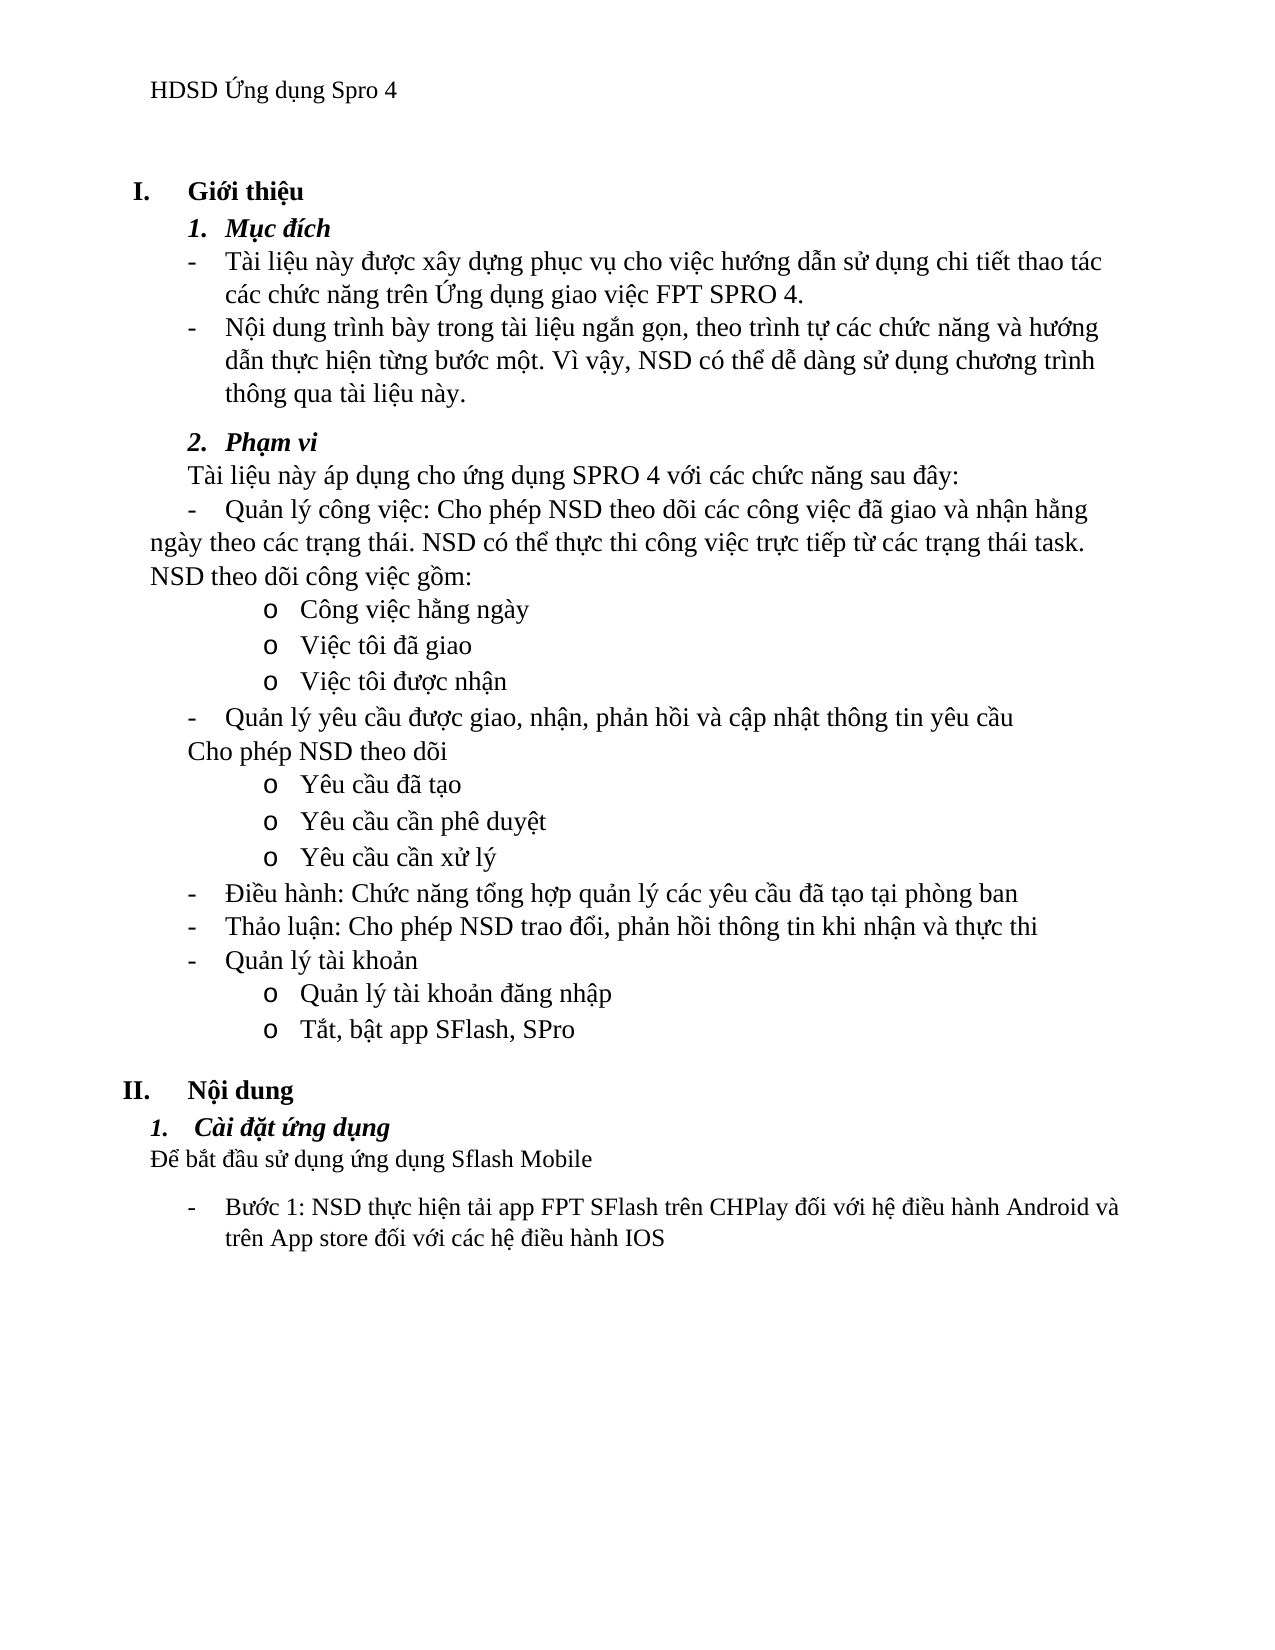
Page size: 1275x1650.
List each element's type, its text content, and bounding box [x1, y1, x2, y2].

subtitle Phạm vi [187, 426, 1125, 457]
text - Điều hành: Chức năng tổng hợp quản lý các yêu cầu đã tạo tại phòng ban [150, 877, 1125, 908]
list Yêu cầu cần phê duyệt [262, 804, 1125, 838]
list Việc tôi được nhận [262, 665, 1125, 699]
list Bước 1: NSD thực hiện tải app FPT SFlash trên CHPlay đối với hệ điều hành Android và trên App store đối với các hệ điều hành IOS [187, 1192, 1125, 1252]
text - Thảo luận: Cho phép NSD trao đổi, phản hồi thông tin khi nhận và thực thi [150, 910, 1125, 941]
list Công việc hằng ngày [262, 593, 1125, 627]
text - Quản lý tài khoản [150, 944, 1125, 975]
text Để bắt đầu sử dụng ứng dụng Sflash Mobile [150, 1144, 1125, 1173]
text Tài liệu này áp dụng cho ứng dụng SPRO 4 với các chức năng sau đây: [150, 459, 1125, 490]
text - Quản lý yêu cầu được giao, nhận, phản hồi và cập nhật thông tin yêu cầu [150, 701, 1125, 733]
subtitle Cài đặt ứng dụng [150, 1111, 1125, 1143]
text - Quản lý công việc: Cho phép NSD theo dõi các công việc đã giao và nhận hằng ngày theo các trạng thái. NSD có thể thực thi công việc trực tiếp từ các trạng thái task. NSD theo dõi công việc gồm: [150, 493, 1125, 591]
text Cho phép NSD theo dõi [150, 735, 1125, 766]
subtitle Nội dung [150, 1074, 1125, 1106]
list Quản lý tài khoản đăng nhập [262, 977, 1125, 1011]
list Yêu cầu cần xử lý [262, 841, 1125, 874]
subtitle Giới thiệu [150, 175, 1125, 206]
list Nội dung trình bày trong tài liệu ngắn gọn, theo trình tự các chức năng và hướng dẫn thực hiện từng bước một. Vì vậy, NSD có thể dễ dàng sử dụng chương trình thông qua tài liệu này. [187, 311, 1125, 408]
list Tài liệu này được xây dựng phục vụ cho việc hướng dẫn sử dụng chi tiết thao tác các chức năng trên Ứng dụng giao việc FPT SPRO 4. [187, 245, 1125, 309]
subtitle Mục đích [187, 212, 1125, 243]
list Yêu cầu đã tạo [262, 768, 1125, 802]
list Việc tôi đã giao [262, 629, 1125, 663]
list Tắt, bật app SFlash, SPro [262, 1013, 1125, 1047]
